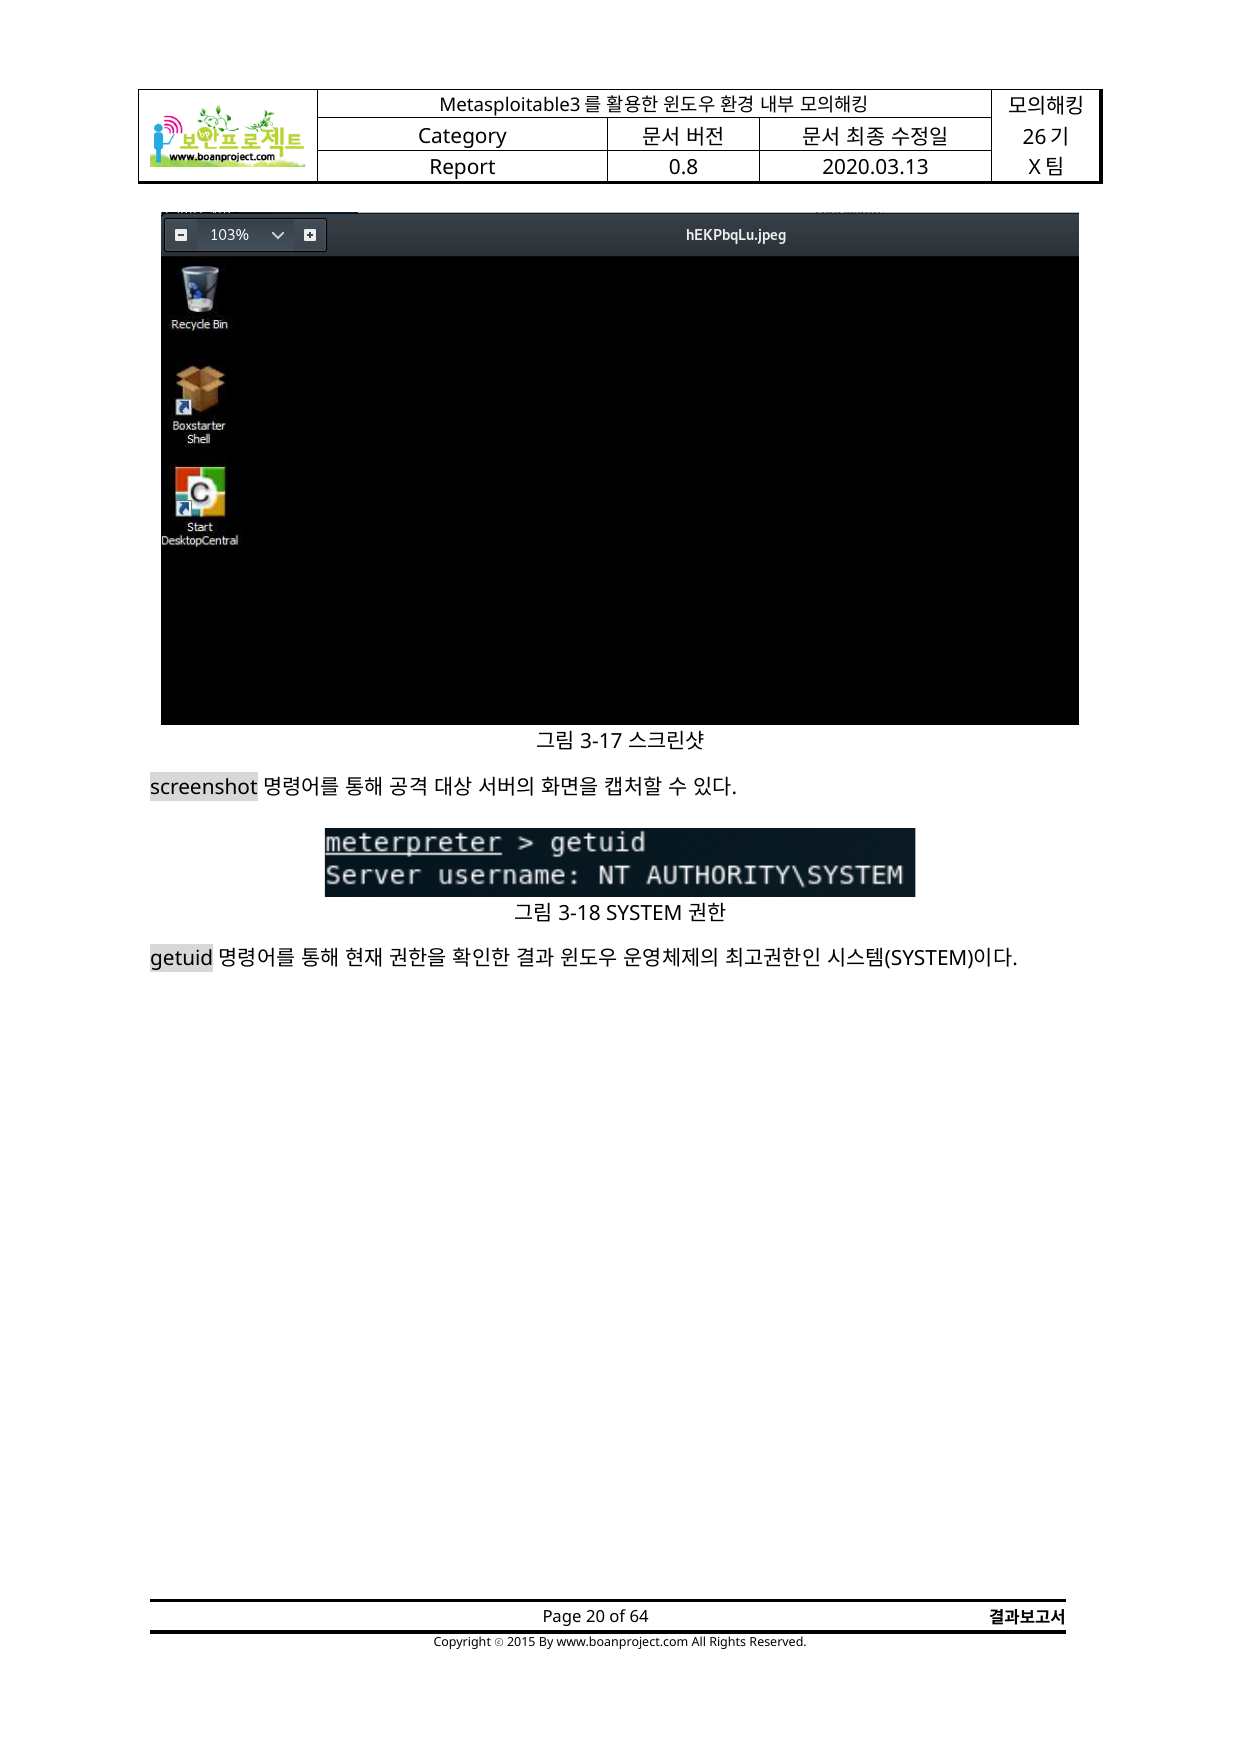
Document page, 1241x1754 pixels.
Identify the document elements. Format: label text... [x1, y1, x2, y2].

picture [161, 212, 1079, 725]
picture [150, 103, 306, 167]
text getuid 명령어를 통해 현재 권한을 확인한 결과 윈도우 운영체제의 최고권한인 시스템(SYSTEM)이다. [150, 942, 1090, 972]
text screenshot 명령어를 통해 공격 대상 서버의 화면을 캡처할 수 있다. [150, 770, 1090, 801]
picture [324, 828, 916, 897]
